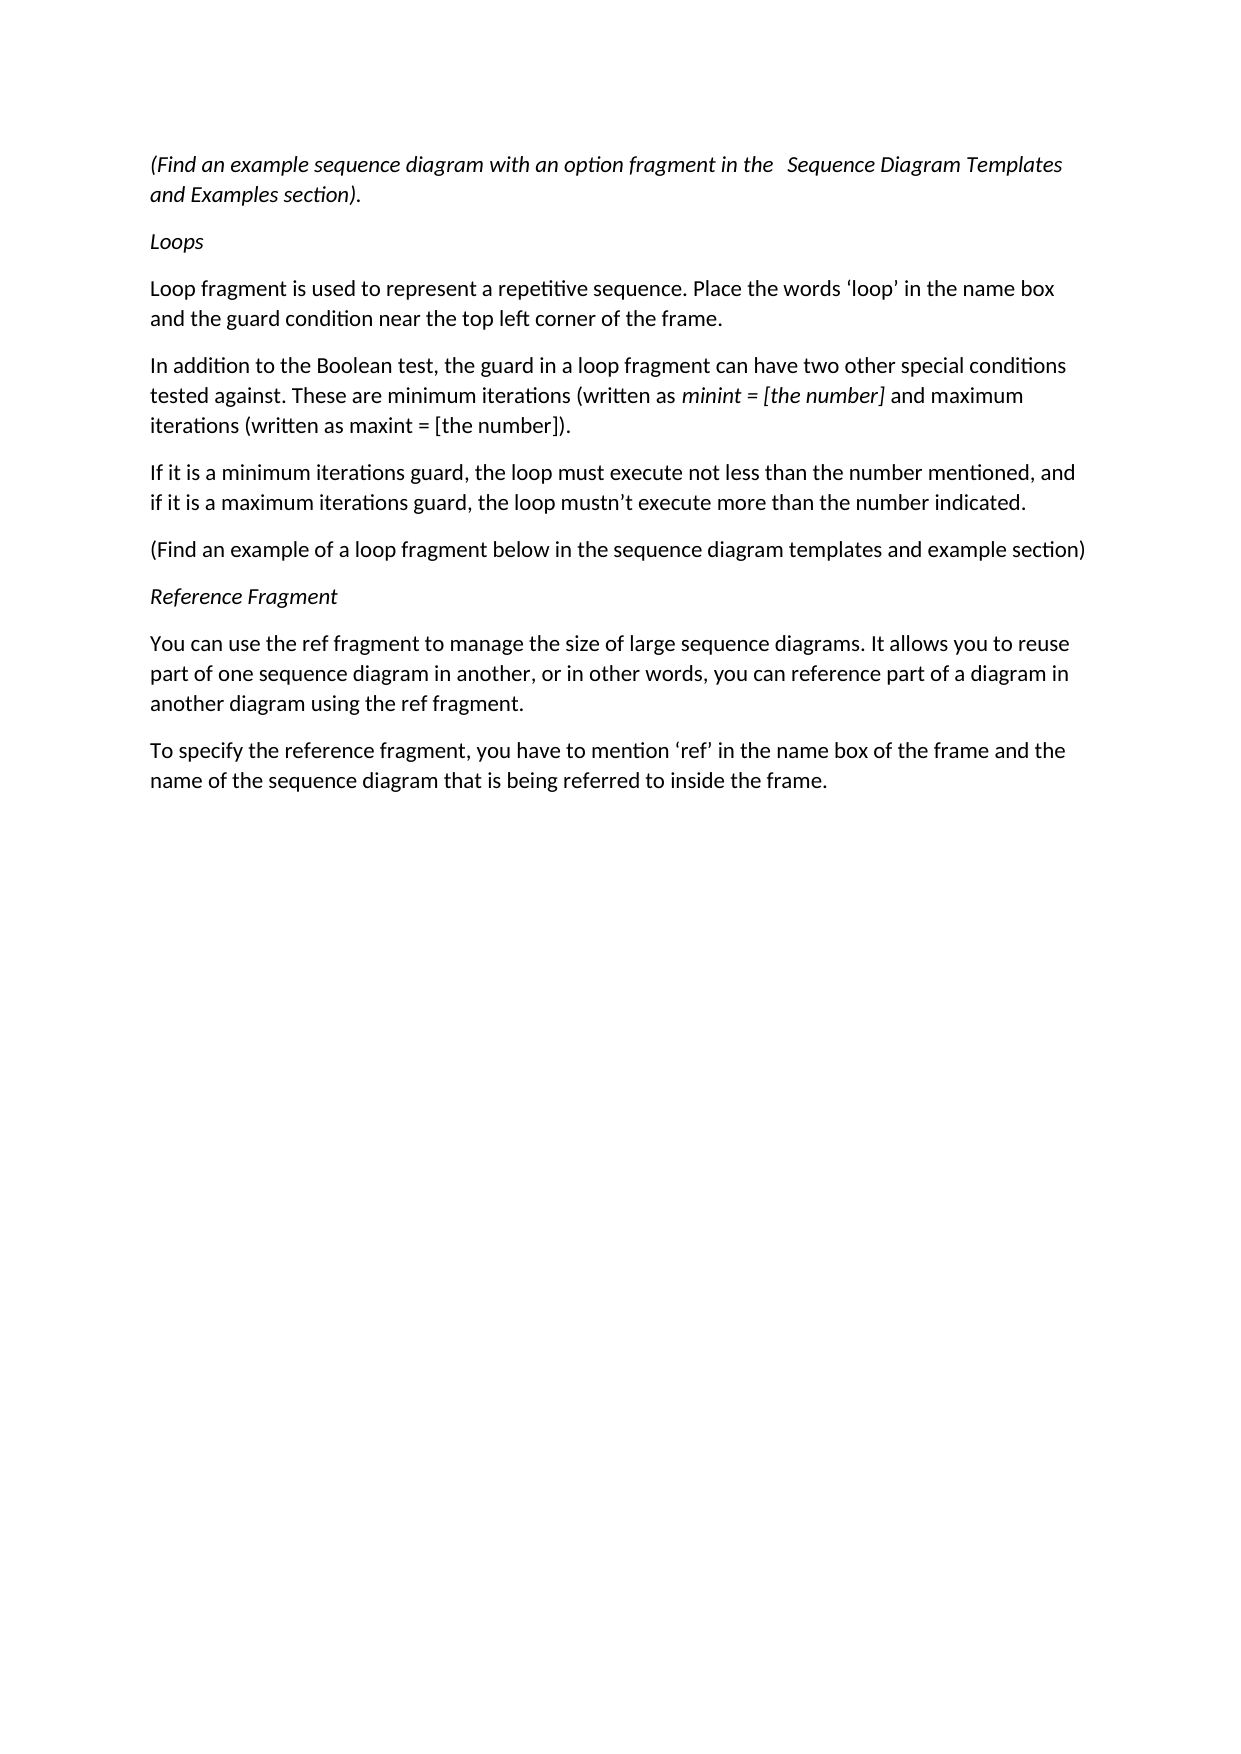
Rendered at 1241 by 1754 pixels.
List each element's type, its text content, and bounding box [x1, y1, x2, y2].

text Loops [150, 227, 1090, 255]
text You can use the ref fragment to manage the size of large sequence diagrams. It allows you to reuse part of one sequence diagram in another, or in other words, you can reference part of a diagram in another diagram using the ref fragment. [150, 629, 1090, 718]
text (Find an example of a loop fragment below in the sequence diagram templates and example section) [150, 535, 1090, 563]
text Reference Fragment [150, 582, 1090, 610]
text (Find an example sequence diagram with an option fragment in the Sequence Diagram Templates and Examples section). [150, 150, 1090, 208]
text In addition to the Boolean test, the guard in a loop fragment can have two other special conditions tested against. These are minimum iterations (written as minint = [the number] and maximum iterations (written as maxint = [the number]). [150, 351, 1090, 439]
text To specify the reference fragment, you have to mention ‘ref’ in the name box of the frame and the name of the sequence diagram that is being referred to inside the frame. [150, 736, 1090, 795]
text If it is a minimum iterations guard, the loop must execute not less than the number mentioned, and if it is a maximum iterations guard, the loop mustn’t execute more than the number indicated. [150, 458, 1090, 517]
text Loop fragment is used to represent a repetitive sequence. Place the words ‘loop’ in the name box and the guard condition near the top left corner of the frame. [150, 274, 1090, 332]
